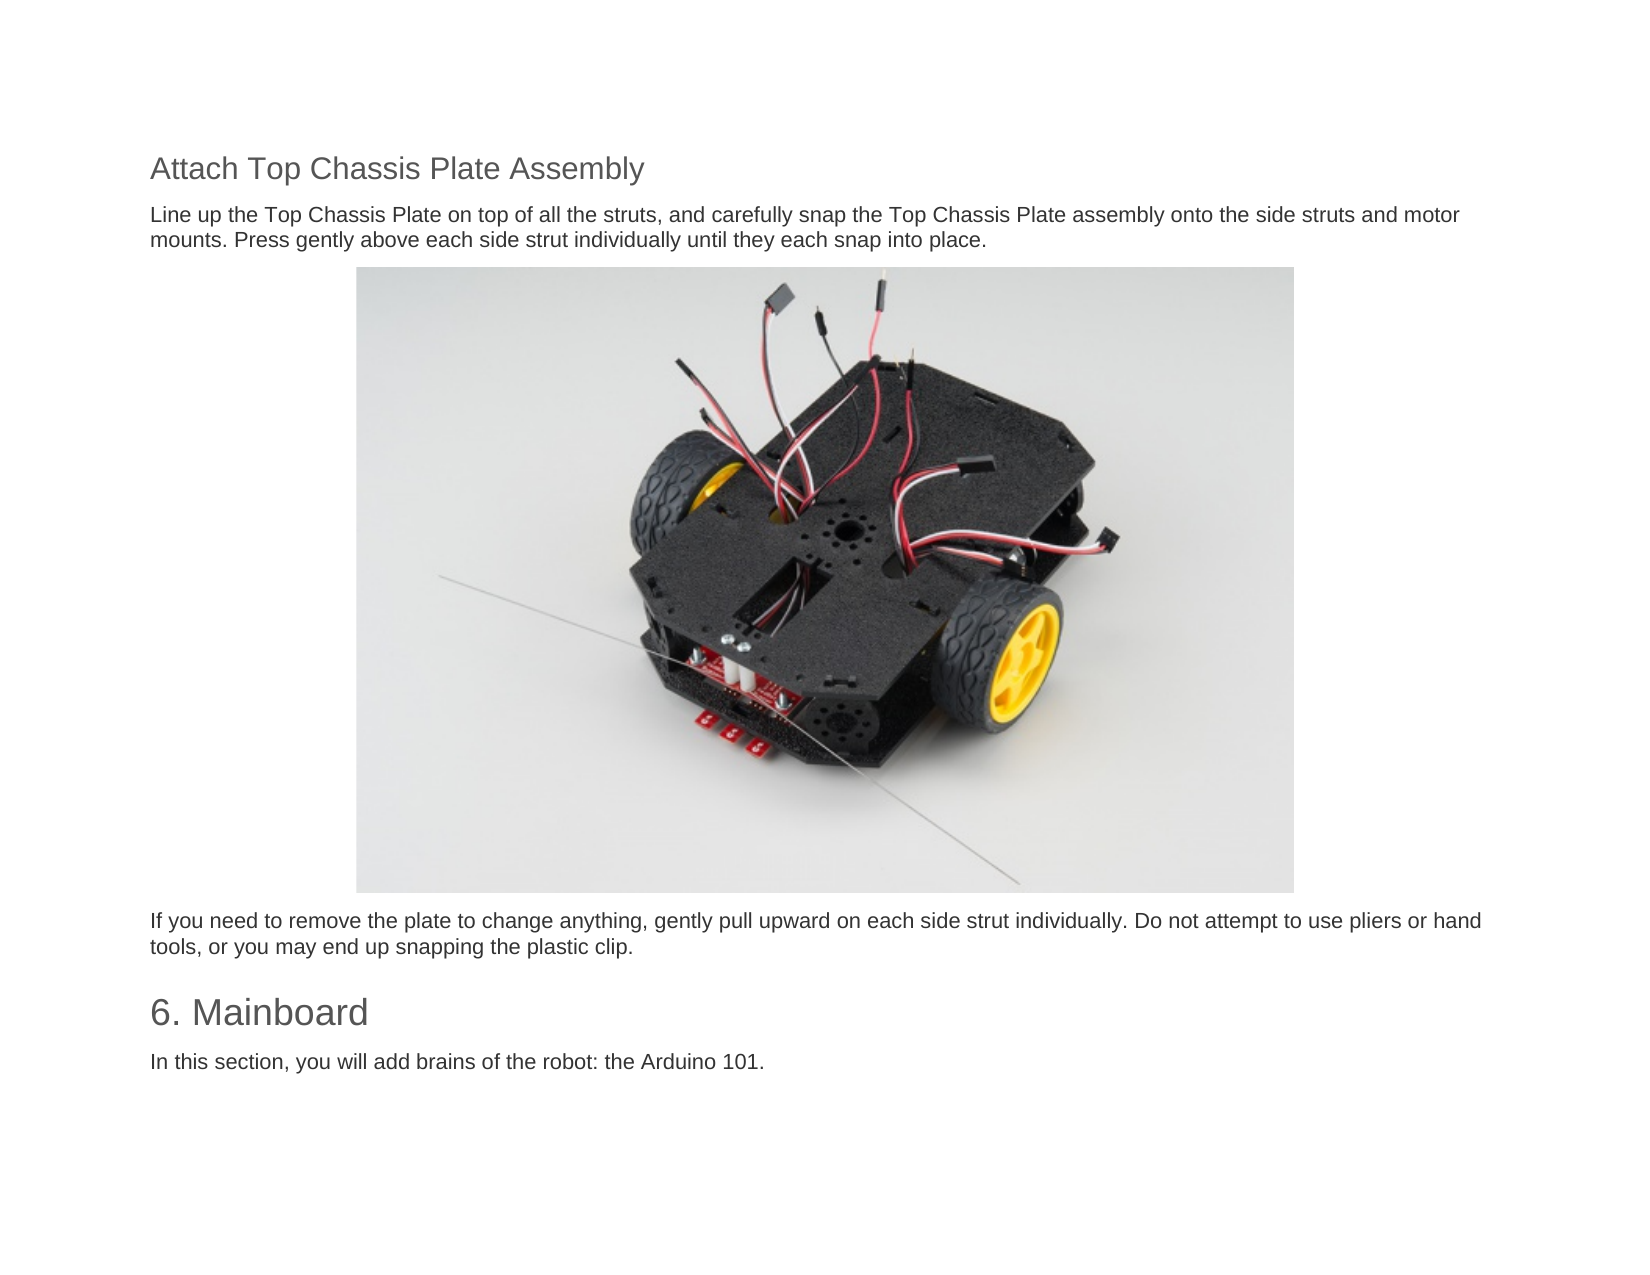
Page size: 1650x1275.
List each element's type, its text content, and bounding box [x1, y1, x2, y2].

text Line up the Top Chassis Plate on top of all the struts, and carefully snap the Top Chassis Plate assembly onto the side struts and motor mounts. Press gently above each side strut individually until they each snap into place. [150, 202, 1500, 252]
picture [356, 267, 1294, 893]
text In this section, you will add brains of the robot: the Arduino 101. [150, 1049, 1500, 1074]
text 6. Mainboard [150, 990, 1500, 1033]
text Attach Top Chassis Plate Assembly [150, 150, 1500, 186]
text If you need to remove the plate to change anything, gently pull upward on each side strut individually. Do not attempt to use pliers or hand tools, or you may end up snapping the plastic clip. [150, 908, 1500, 959]
